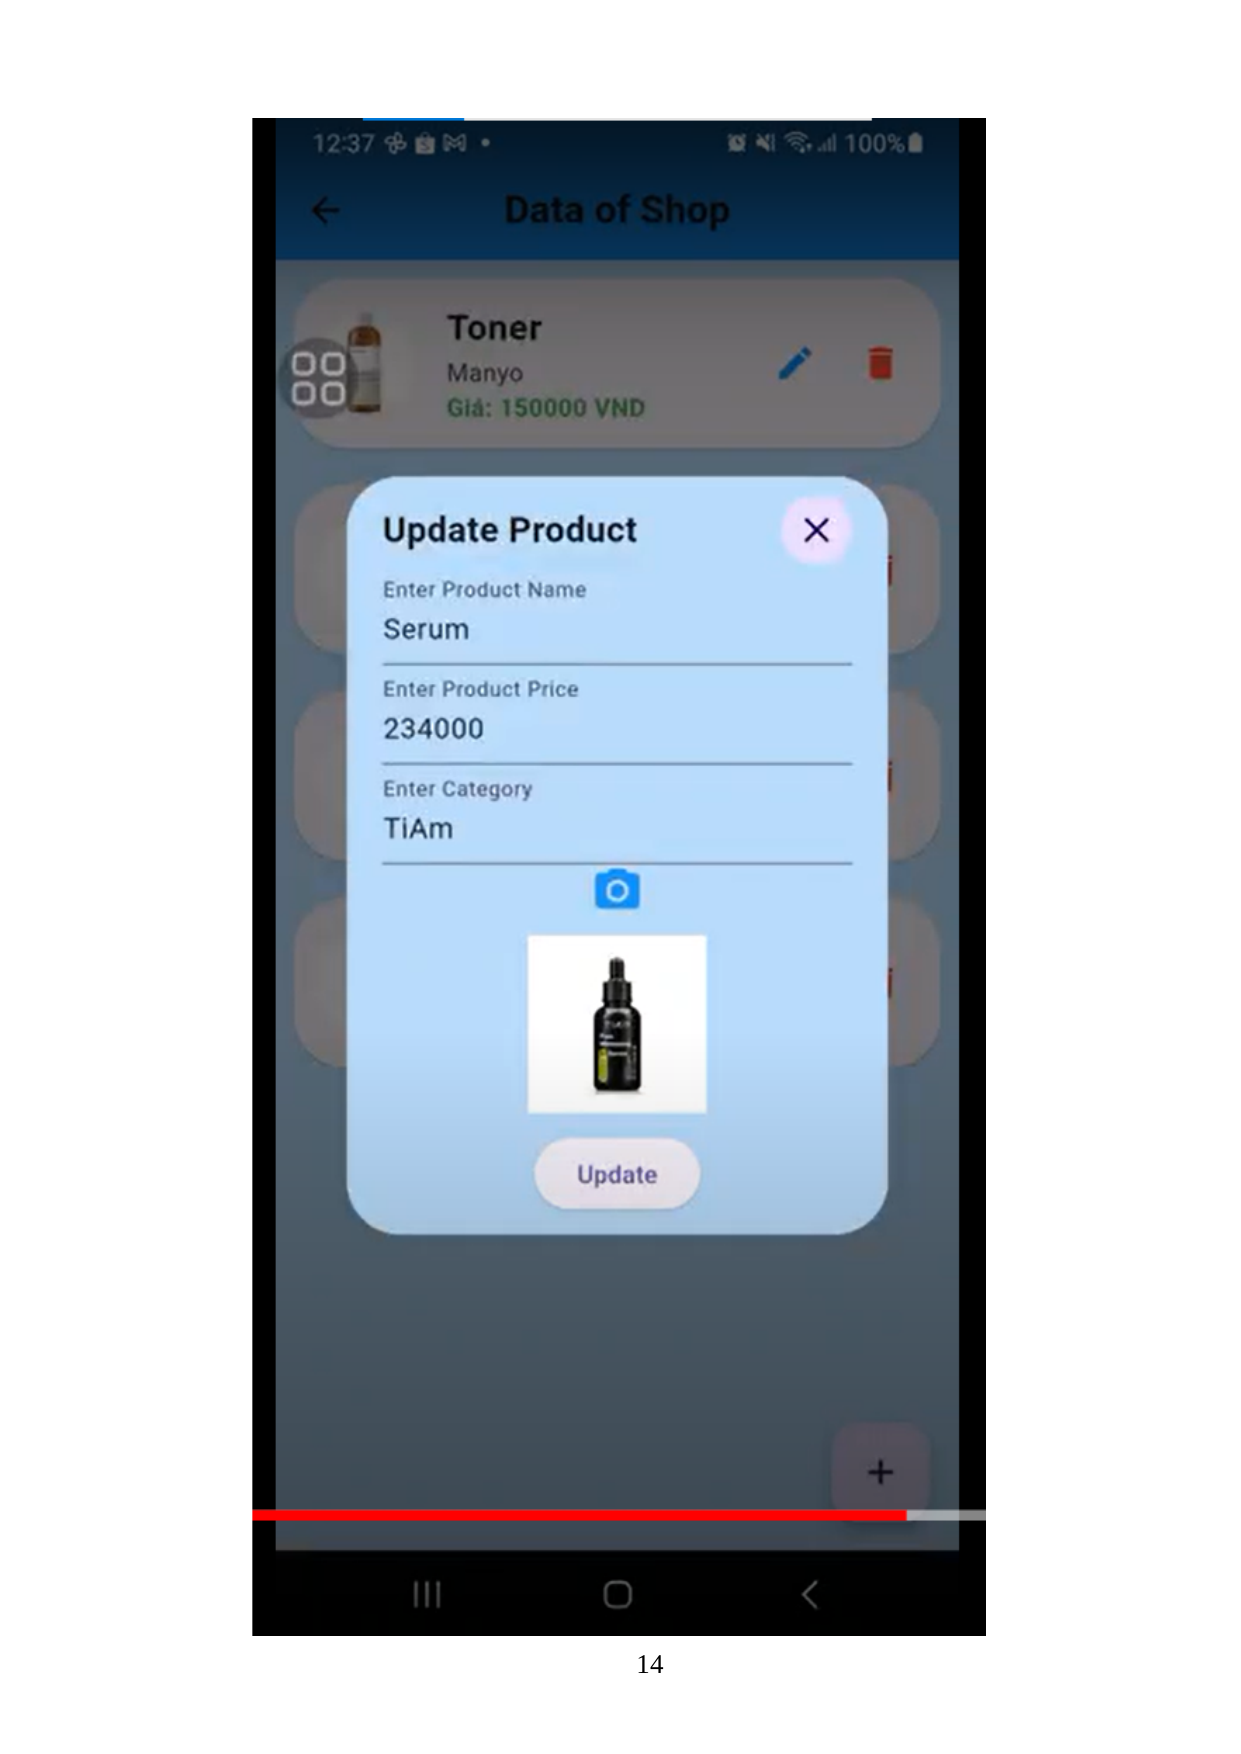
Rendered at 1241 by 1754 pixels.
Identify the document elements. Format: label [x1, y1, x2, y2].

picture [252, 118, 986, 1636]
